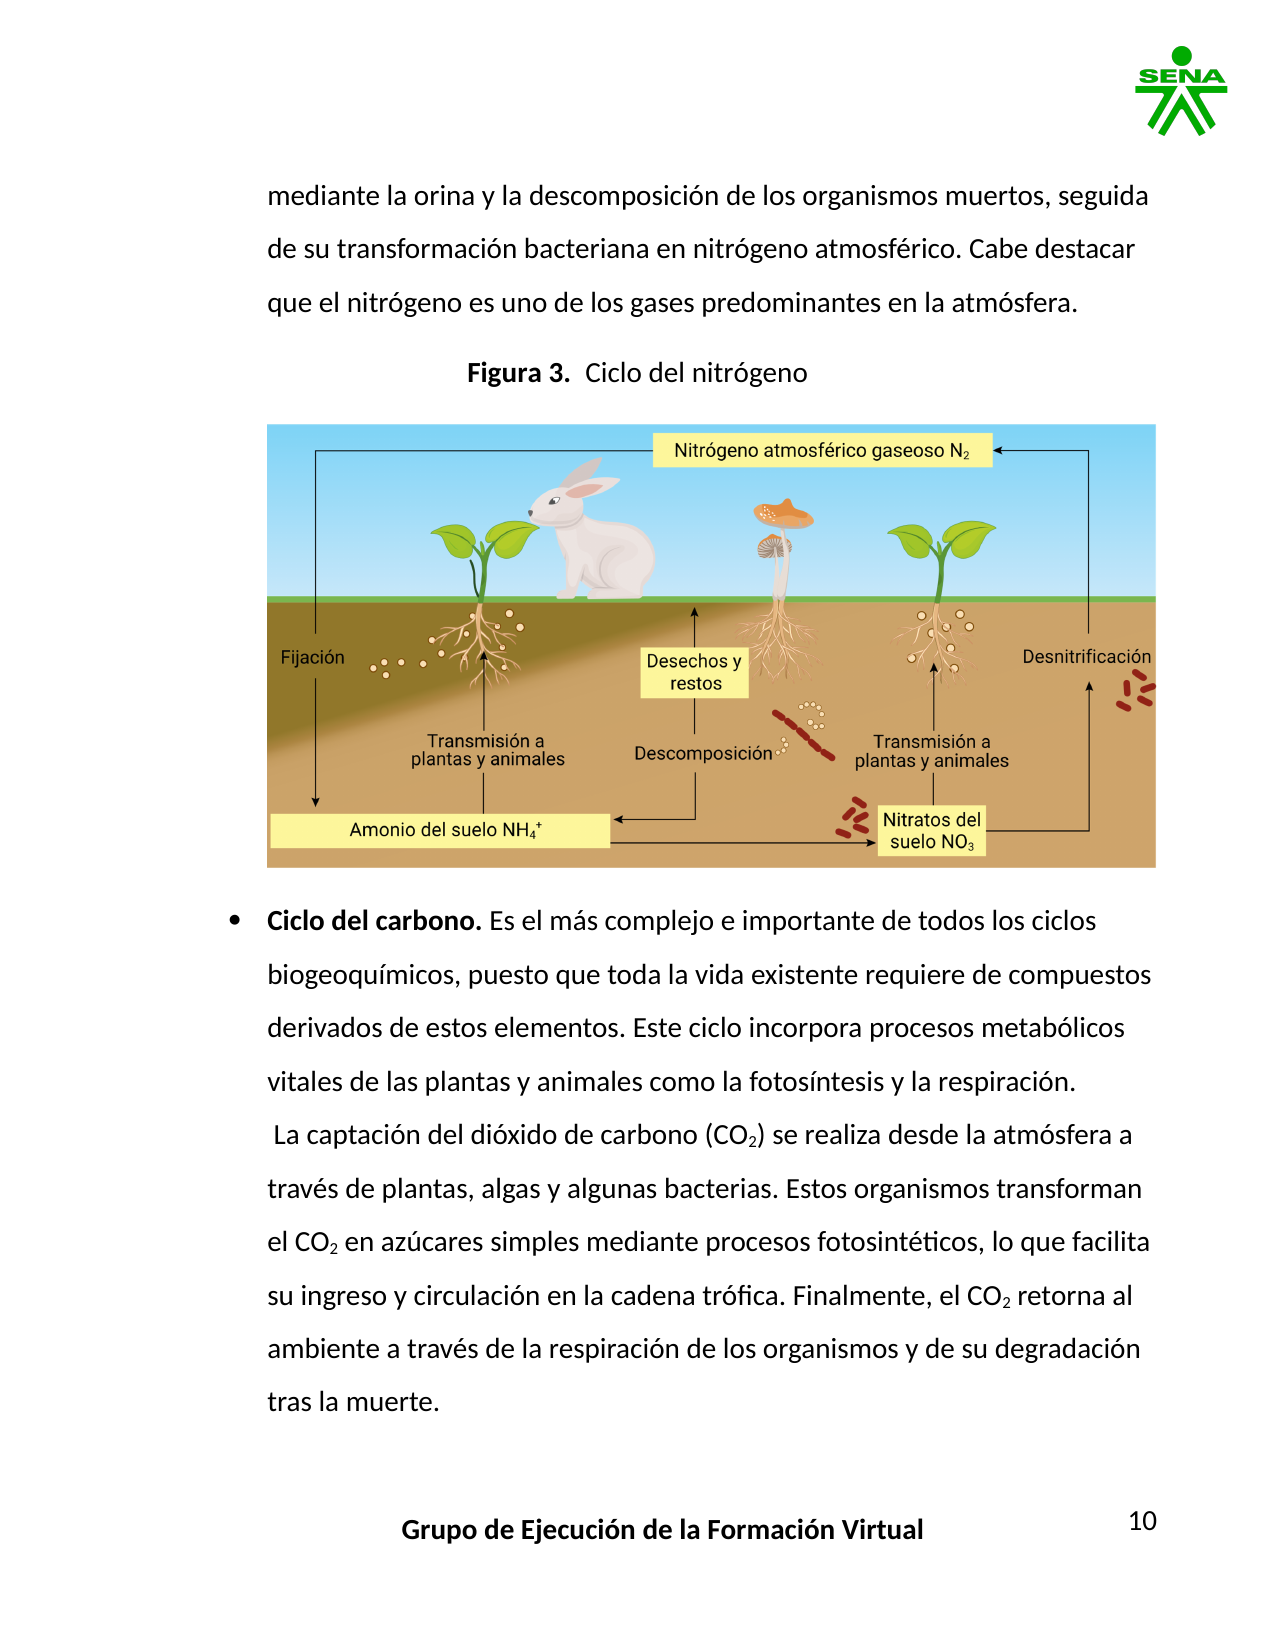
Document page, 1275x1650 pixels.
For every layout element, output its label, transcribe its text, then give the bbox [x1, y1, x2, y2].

list Ciclo del carbono. Es el más complejo e importante de todos los ciclos biogeoquímicos, puesto que toda la vida existente requiere de compuestos derivados de estos elementos. Este ciclo incorpora procesos metabólicos vitales de las plantas y animales como la fotosíntesis y la respiración. [229, 902, 1157, 1098]
picture [267, 424, 1157, 868]
picture [1135, 46, 1228, 136]
list La captación del dióxido de carbono (CO2) se realiza desde la atmósfera a través de plantas, algas y algunas bacterias. Estos organismos transforman el CO2 en azúcares simples mediante procesos fotosintéticos, lo que facilita su ingreso y circulación en la cadena trófica. Finalmente, el CO2 retorna al ambiente a través de la respiración de los organismos y de su degradación tras la muerte. [267, 1116, 1157, 1419]
text Ciclo del nitrógeno [118, 354, 1157, 390]
